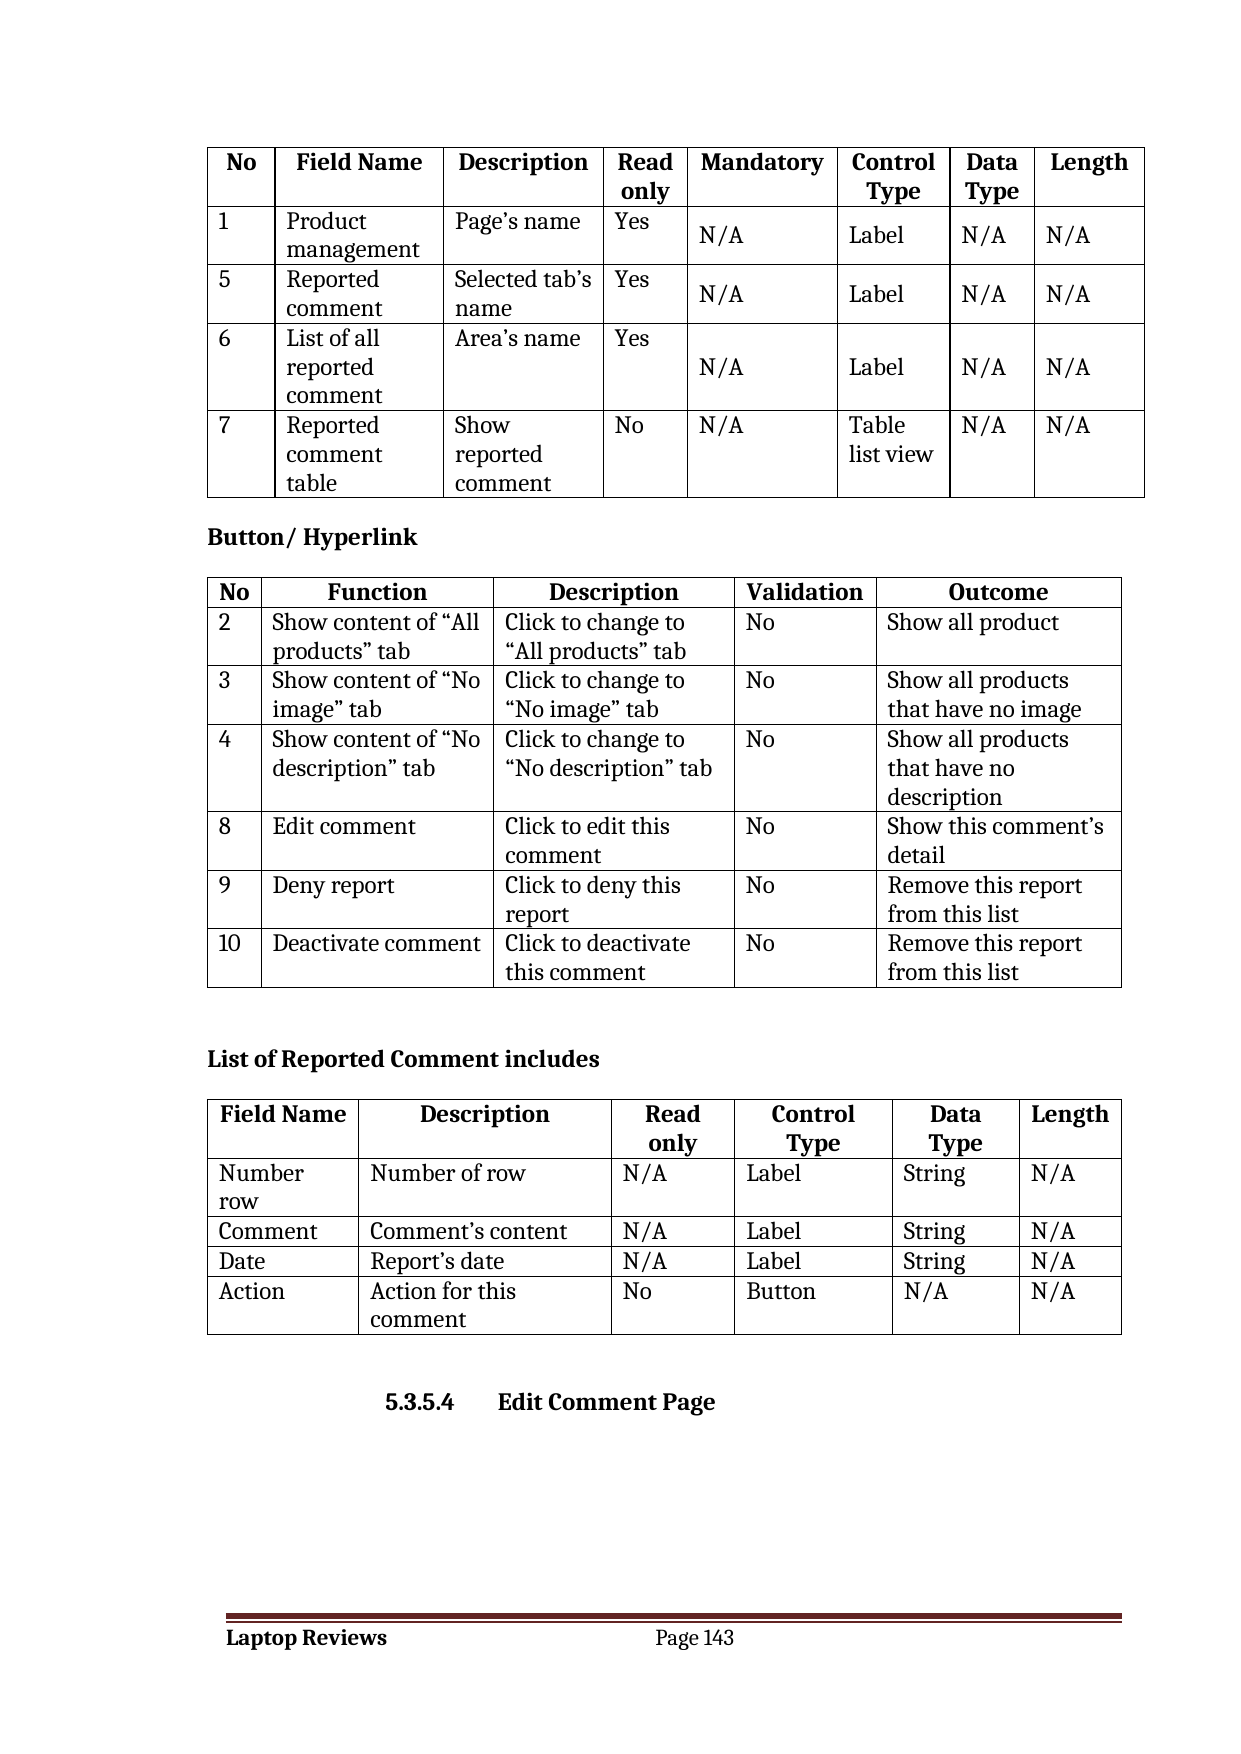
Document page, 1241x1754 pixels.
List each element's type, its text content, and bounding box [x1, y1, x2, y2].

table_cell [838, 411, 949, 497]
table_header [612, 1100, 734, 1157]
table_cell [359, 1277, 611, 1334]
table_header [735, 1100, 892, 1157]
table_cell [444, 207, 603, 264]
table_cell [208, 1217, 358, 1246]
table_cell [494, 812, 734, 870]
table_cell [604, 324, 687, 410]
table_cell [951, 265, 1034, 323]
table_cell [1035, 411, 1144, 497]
subtitle Edit Comment Page [385, 1388, 1122, 1417]
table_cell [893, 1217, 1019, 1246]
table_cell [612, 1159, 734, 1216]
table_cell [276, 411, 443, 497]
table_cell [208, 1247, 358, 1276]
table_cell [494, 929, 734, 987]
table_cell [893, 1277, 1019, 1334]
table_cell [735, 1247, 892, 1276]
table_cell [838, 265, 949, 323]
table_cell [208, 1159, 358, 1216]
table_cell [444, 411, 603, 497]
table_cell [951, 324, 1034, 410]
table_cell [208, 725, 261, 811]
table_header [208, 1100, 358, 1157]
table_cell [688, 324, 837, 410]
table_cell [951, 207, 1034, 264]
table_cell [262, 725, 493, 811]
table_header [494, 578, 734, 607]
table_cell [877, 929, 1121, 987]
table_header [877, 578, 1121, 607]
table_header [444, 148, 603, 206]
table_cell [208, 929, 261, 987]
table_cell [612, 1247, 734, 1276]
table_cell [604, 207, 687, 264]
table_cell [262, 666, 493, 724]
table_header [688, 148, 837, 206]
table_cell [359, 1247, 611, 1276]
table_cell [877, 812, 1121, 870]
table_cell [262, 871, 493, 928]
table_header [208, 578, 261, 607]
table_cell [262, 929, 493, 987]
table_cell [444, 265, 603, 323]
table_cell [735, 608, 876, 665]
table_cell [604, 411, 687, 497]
text Button/ Hyperlink [207, 523, 1122, 552]
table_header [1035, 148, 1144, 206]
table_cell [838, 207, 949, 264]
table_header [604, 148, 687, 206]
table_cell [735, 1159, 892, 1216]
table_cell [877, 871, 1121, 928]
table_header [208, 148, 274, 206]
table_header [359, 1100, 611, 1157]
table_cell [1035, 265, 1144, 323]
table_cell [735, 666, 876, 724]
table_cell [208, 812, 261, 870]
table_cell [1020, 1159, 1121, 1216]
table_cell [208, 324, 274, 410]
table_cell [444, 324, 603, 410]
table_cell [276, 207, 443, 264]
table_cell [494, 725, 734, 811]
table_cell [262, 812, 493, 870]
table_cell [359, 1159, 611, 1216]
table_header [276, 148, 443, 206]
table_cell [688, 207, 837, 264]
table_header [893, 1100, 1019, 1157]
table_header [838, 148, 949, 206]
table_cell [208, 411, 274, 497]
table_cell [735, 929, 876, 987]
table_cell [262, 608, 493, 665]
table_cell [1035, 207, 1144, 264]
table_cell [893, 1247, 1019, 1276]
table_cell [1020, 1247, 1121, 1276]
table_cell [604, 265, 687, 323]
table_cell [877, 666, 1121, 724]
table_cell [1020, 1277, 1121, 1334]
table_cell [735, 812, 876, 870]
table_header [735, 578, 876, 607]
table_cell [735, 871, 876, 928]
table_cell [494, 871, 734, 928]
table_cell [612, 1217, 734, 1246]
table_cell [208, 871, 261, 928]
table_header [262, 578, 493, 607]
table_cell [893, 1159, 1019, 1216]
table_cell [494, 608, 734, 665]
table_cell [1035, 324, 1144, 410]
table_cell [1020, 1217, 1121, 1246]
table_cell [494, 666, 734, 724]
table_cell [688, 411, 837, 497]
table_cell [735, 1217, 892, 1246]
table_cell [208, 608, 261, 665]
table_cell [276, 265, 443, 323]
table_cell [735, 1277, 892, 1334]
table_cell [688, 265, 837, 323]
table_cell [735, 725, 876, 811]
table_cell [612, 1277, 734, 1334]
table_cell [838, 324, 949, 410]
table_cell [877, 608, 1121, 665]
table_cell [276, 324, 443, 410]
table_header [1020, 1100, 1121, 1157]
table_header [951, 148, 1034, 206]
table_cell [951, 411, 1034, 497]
text List of Reported Comment includes [207, 1045, 1122, 1074]
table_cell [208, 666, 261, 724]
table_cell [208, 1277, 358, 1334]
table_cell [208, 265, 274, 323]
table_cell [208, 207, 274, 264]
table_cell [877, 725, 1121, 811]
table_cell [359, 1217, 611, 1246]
